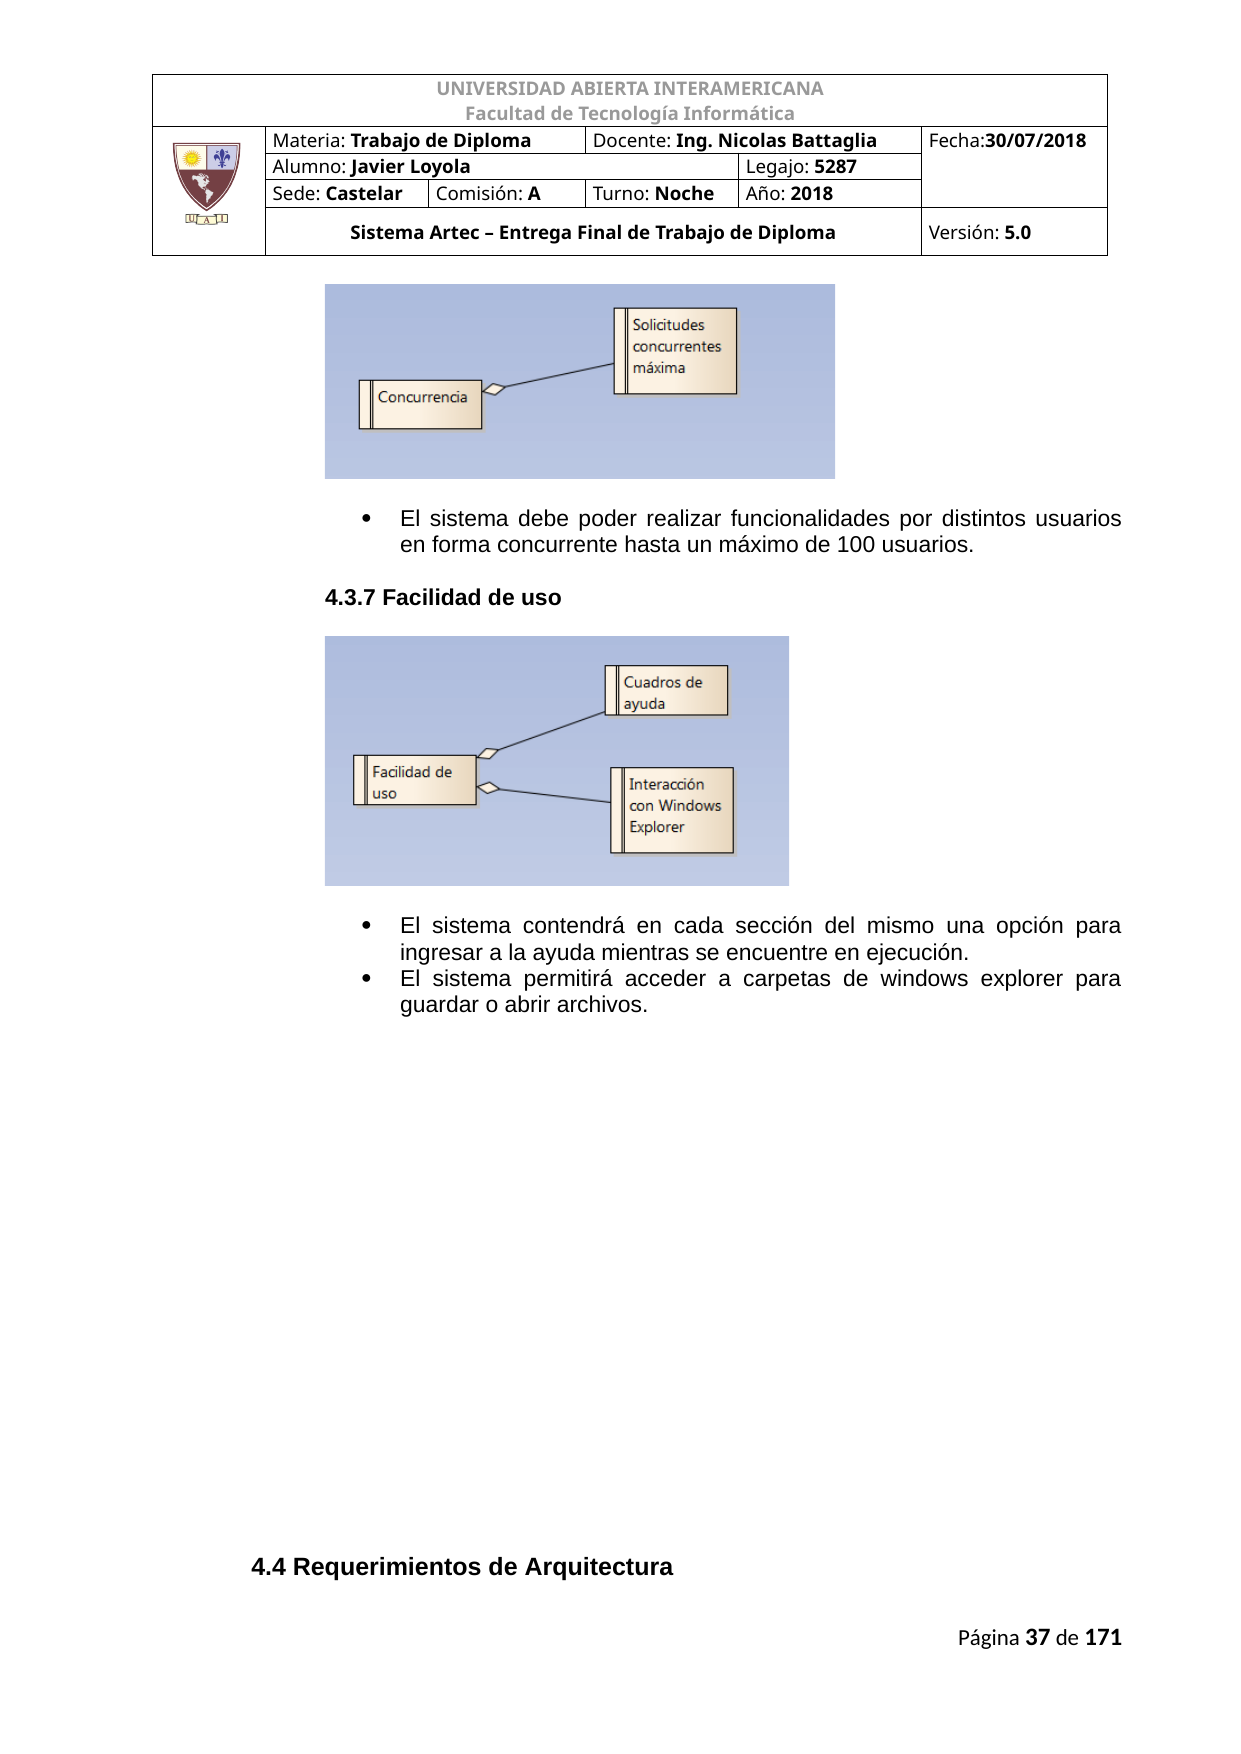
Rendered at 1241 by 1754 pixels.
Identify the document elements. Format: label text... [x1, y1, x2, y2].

text 4.4 Requerimientos de Arquitectura [251, 1552, 1122, 1581]
picture [324, 636, 790, 886]
list El sistema contendrá en cada sección del mismo una opción para ingresar a la ayuda mientras se encuentre en ejecución. [362, 912, 1122, 965]
text 4.3.7 Facilidad de uso [325, 583, 1122, 610]
picture [324, 284, 836, 479]
list El sistema debe poder realizar funcionalidades por distintos usuarios en forma concurrente hasta un máximo de 100 usuarios. [362, 504, 1122, 557]
list El sistema permitirá acceder a carpetas de windows explorer para guardar o abrir archivos. [362, 965, 1122, 1018]
picture [157, 136, 257, 228]
